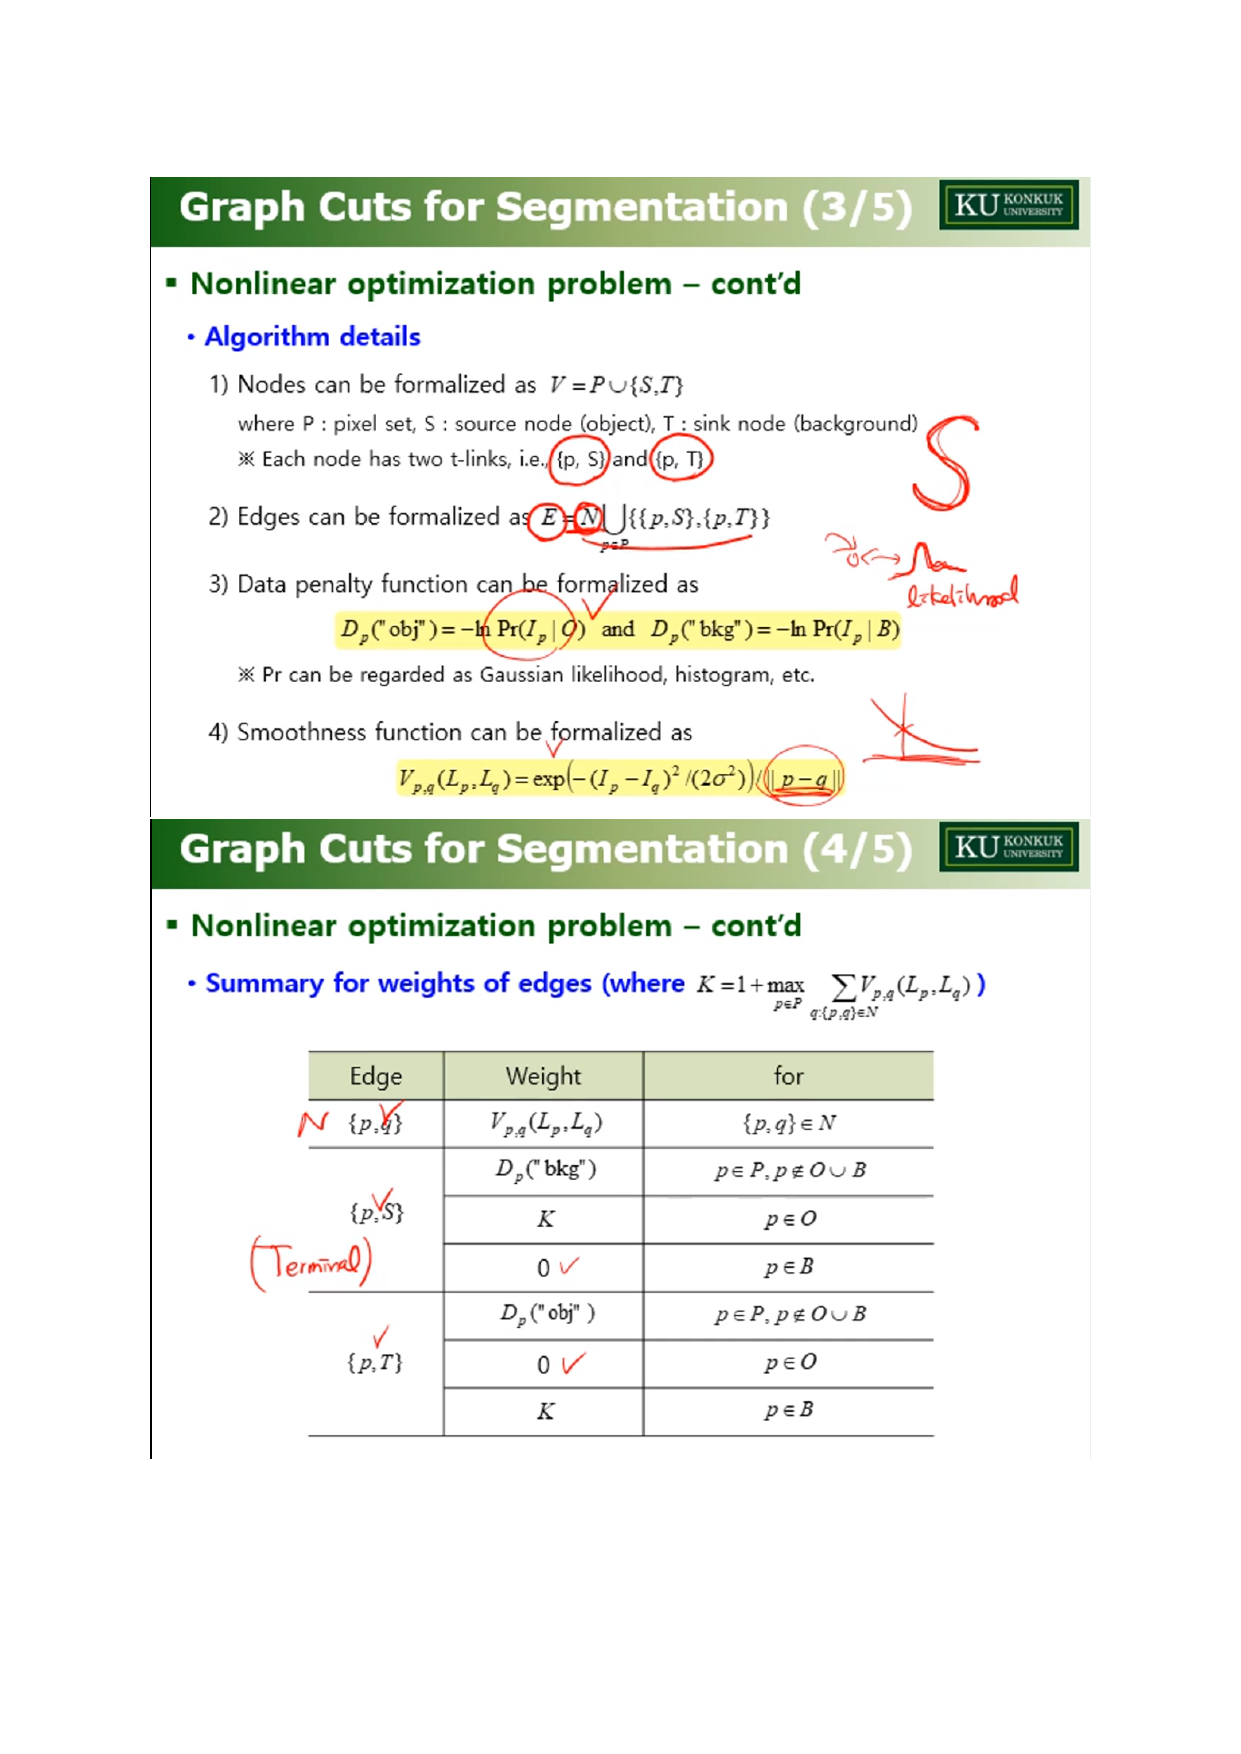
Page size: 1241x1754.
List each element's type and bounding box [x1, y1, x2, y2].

picture [150, 819, 1091, 1459]
picture [150, 177, 1091, 817]
